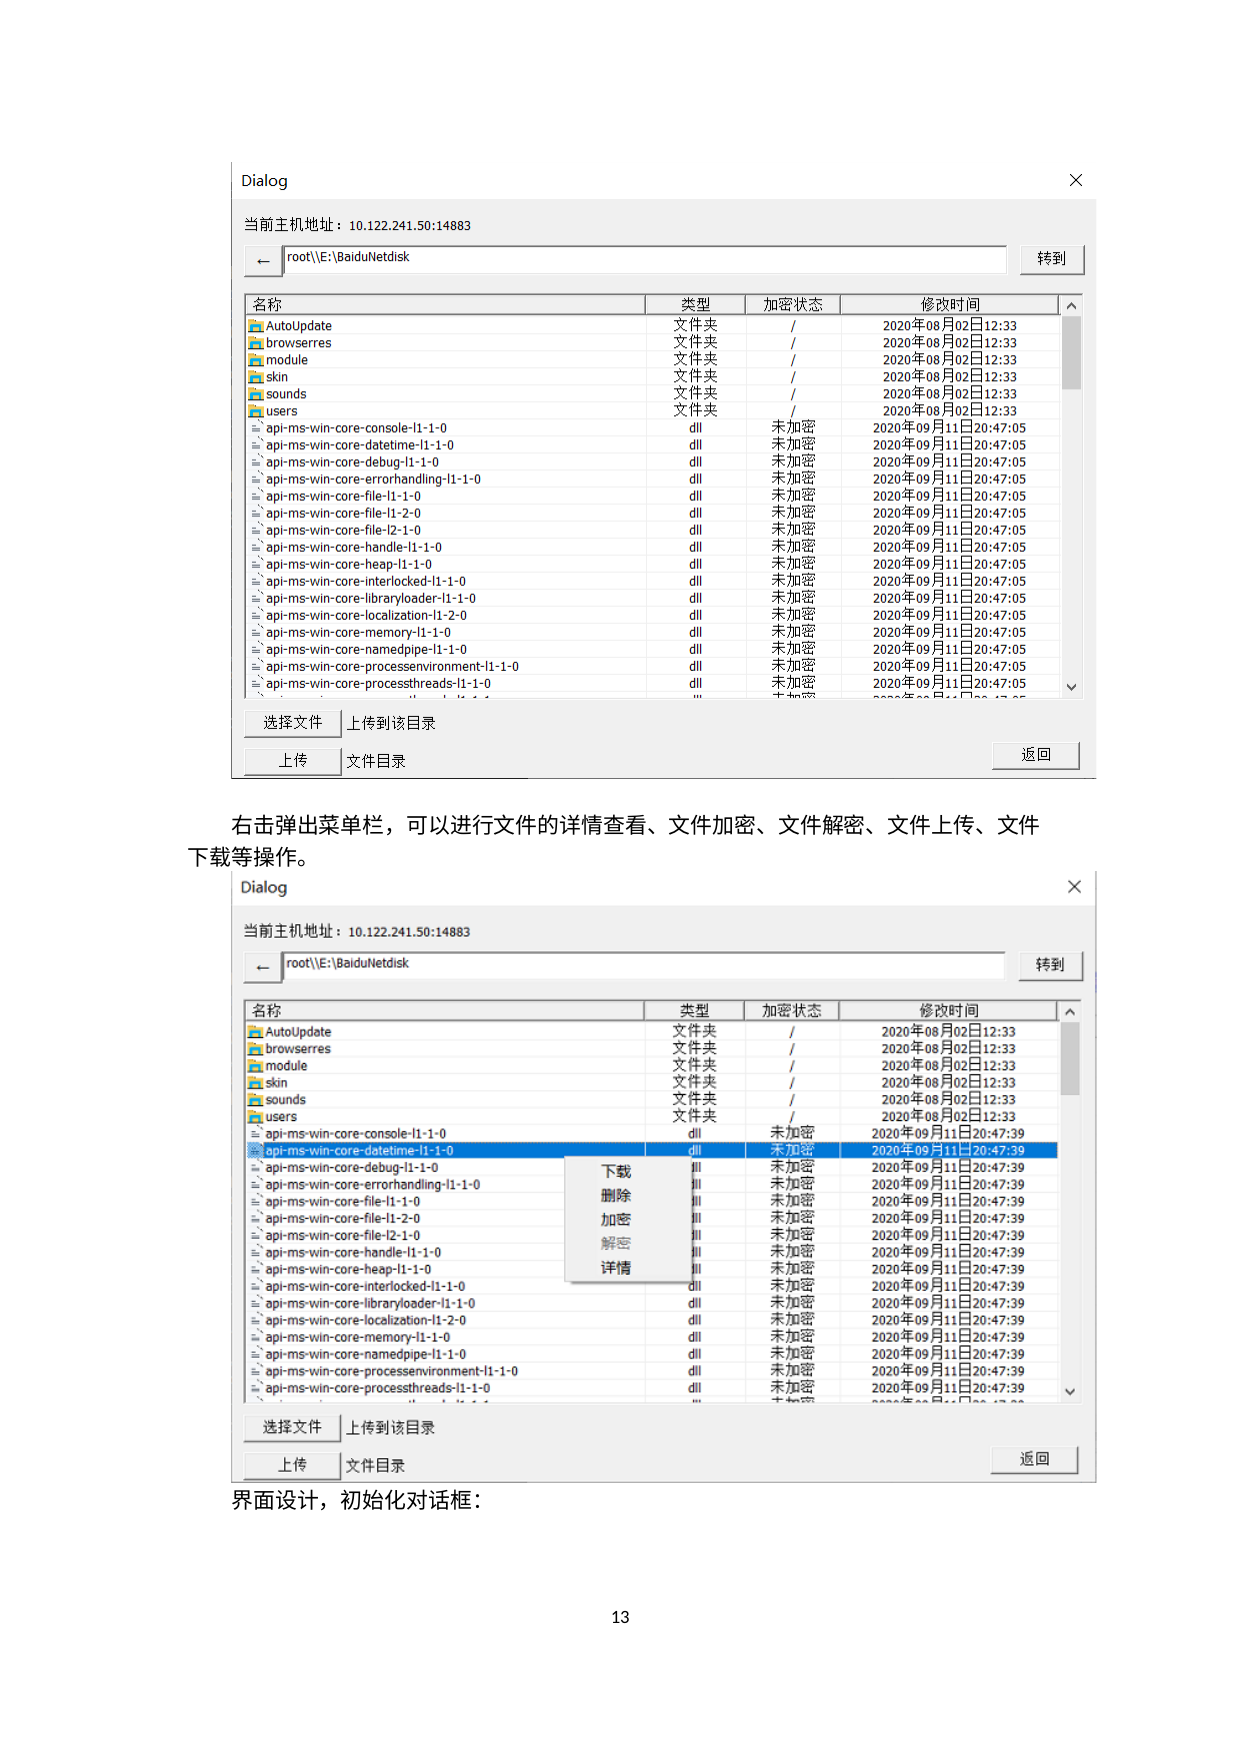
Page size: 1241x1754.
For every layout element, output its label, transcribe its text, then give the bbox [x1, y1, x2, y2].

picture [231, 871, 1097, 1483]
picture [231, 162, 1097, 779]
text 界面设计，初始化对话框： [187, 1483, 1053, 1515]
text 右击弹出菜单栏，可以进行文件的详情查看、文件加密、文件解密、文件上传、文件下载等操作。 [187, 808, 1053, 872]
